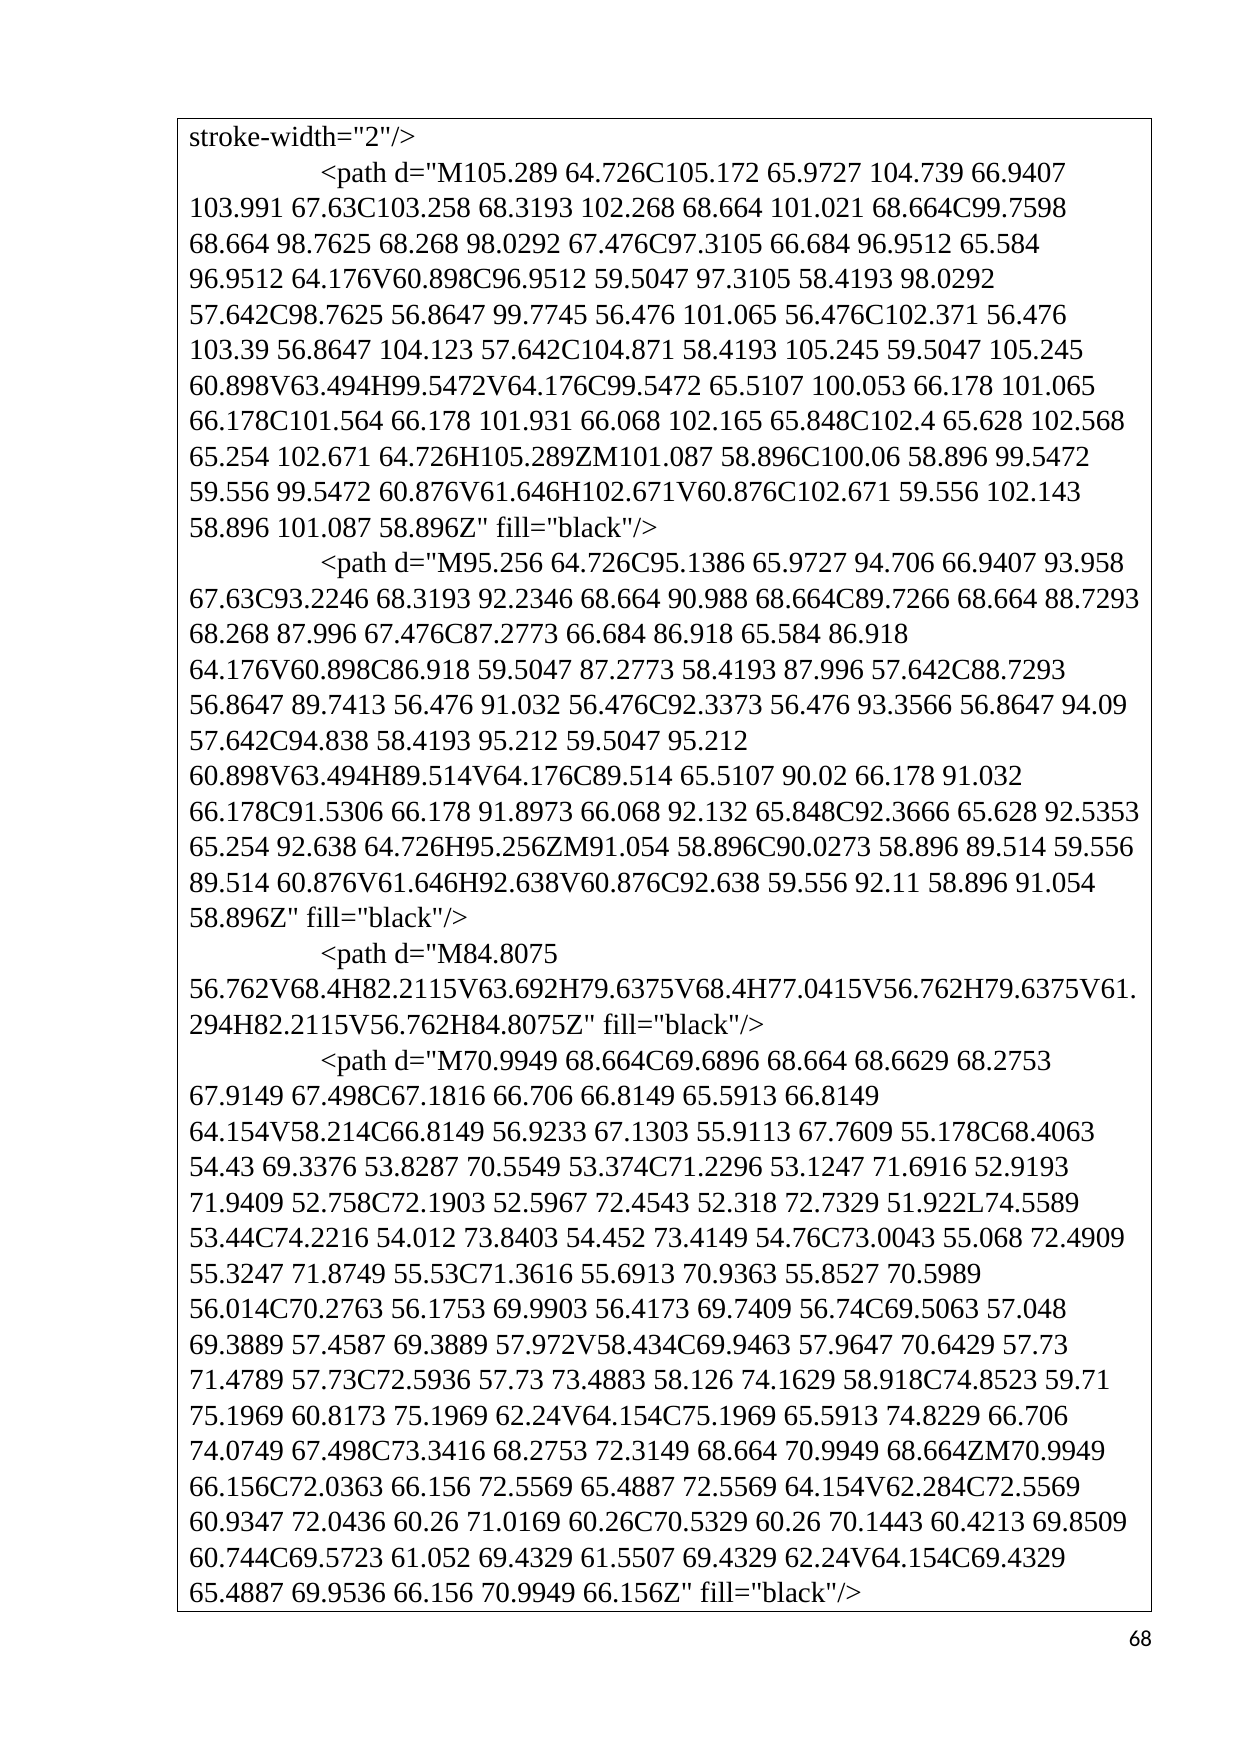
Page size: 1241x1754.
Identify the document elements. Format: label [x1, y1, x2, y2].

table_header [178, 119, 1151, 1611]
